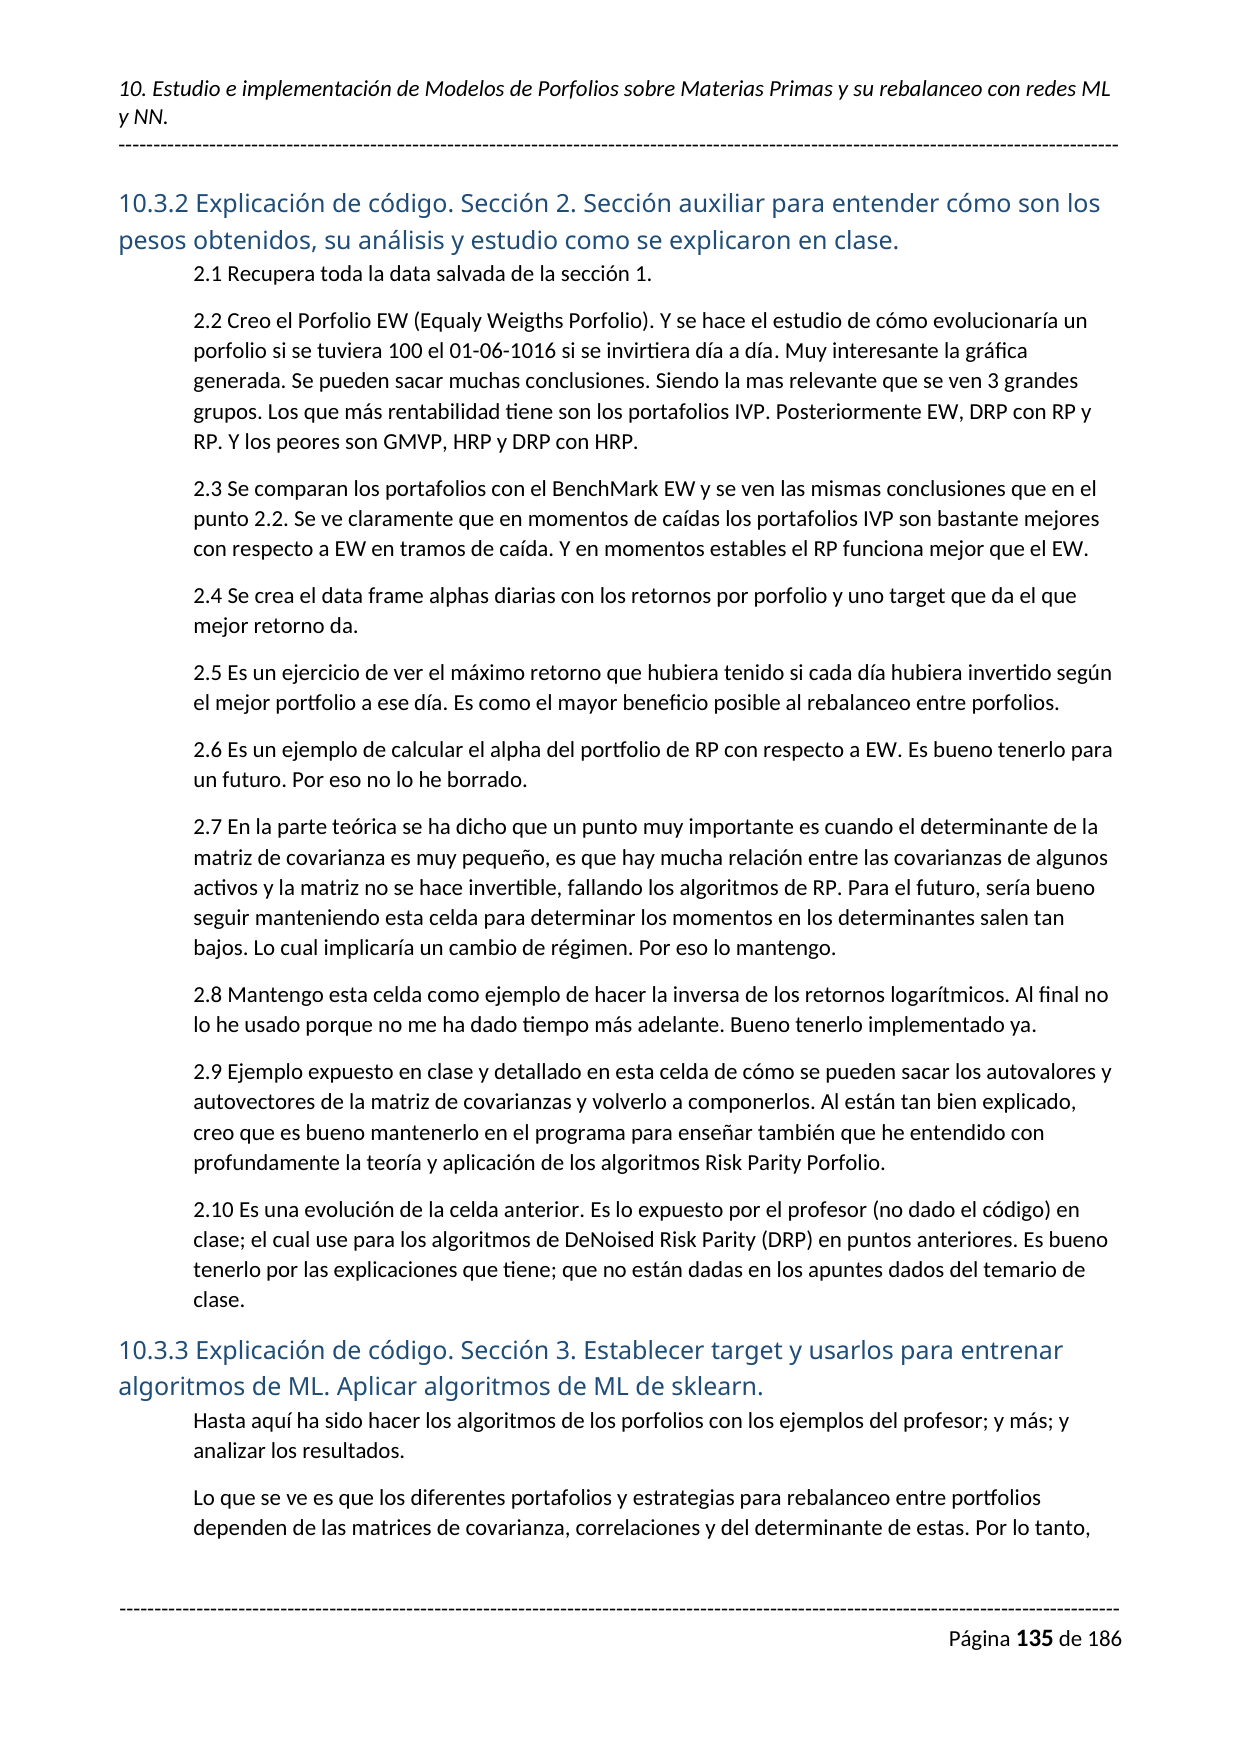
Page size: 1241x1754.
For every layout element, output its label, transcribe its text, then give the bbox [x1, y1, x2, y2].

text 2.10 Es una evolución de la celda anterior. Es lo expuesto por el profesor (no dado el código) en clase; el cual use para los algoritmos de DeNoised Risk Parity (DRP) en puntos anteriores. Es bueno tenerlo por las explicaciones que tiene; que no están dadas en los apuntes dados del temario de clase. [193, 1195, 1122, 1313]
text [193, 1483, 1122, 1541]
text 2.4 Se crea el data frame alphas diarias con los retornos por porfolio y uno target que da el que mejor retorno da. [193, 581, 1122, 639]
text Hasta aquí ha sido hacer los algoritmos de los porfolios con los ejemplos del profesor; y más; y analizar los resultados. [193, 1406, 1122, 1464]
subtitle 10.3.3 Explicación de código. Sección 3. Establecer target y usarlos para entrenar algoritmos de ML. Aplicar algoritmos de ML de sklearn. [118, 1332, 1122, 1403]
text 2.7 En la parte teórica se ha dicho que un punto muy importante es cuando el determinante de la matriz de covarianza es muy pequeño, es que hay mucha relación entre las covarianzas de algunos activos y la matriz no se hace invertible, fallando los algoritmos de RP. Para el futuro, sería bueno seguir manteniendo esta celda para determinar los momentos en los determinantes salen tan bajos. Lo cual implicaría un cambio de régimen. Por eso lo mantengo. [193, 812, 1122, 961]
text 2.8 Mantengo esta celda como ejemplo de hacer la inversa de los retornos logarítmicos. Al final no lo he usado porque no me ha dado tiempo más adelante. Bueno tenerlo implementado ya. [193, 980, 1122, 1038]
text 2.5 Es un ejercicio de ver el máximo retorno que hubiera tenido si cada día hubiera invertido según el mejor portfolio a ese día. Es como el mayor beneficio posible al rebalanceo entre porfolios. [193, 658, 1122, 717]
subtitle 10.3.2 Explicación de código. Sección 2. Sección auxiliar para entender cómo son los pesos obtenidos, su análisis y estudio como se explicaron en clase. [118, 186, 1122, 257]
text 2.6 Es un ejemplo de calcular el alpha del portfolio de RP con respecto a EW. Es bueno tenerlo para un futuro. Por eso no lo he borrado. [193, 735, 1122, 794]
text 2.2 Creo el Porfolio EW (Equaly Weigths Porfolio). Y se hace el estudio de cómo evolucionaría un porfolio si se tuviera 100 el 01-06-1016 si se invirtiera día a día. Muy interesante la gráfica generada. Se pueden sacar muchas conclusiones. Siendo la mas relevante que se ven 3 grandes grupos. Los que más rentabilidad tiene son los portafolios IVP. Posteriormente EW, DRP con RP y RP. Y los peores son GMVP, HRP y DRP con HRP. [193, 306, 1122, 455]
text 2.9 Ejemplo expuesto en clase y detallado en esta celda de cómo se pueden sacar los autovalores y autovectores de la matriz de covarianzas y volverlo a componerlos. Al están tan bien explicado, creo que es bueno mantenerlo en el programa para enseñar también que he entendido con profundamente la teoría y aplicación de los algoritmos Risk Parity Porfolio. [193, 1057, 1122, 1176]
text 2.3 Se comparan los portafolios con el BenchMark EW y se ven las mismas conclusiones que en el punto 2.2. Se ve claramente que en momentos de caídas los portafolios IVP son bastante mejores con respecto a EW en tramos de caída. Y en momentos estables el RP funciona mejor que el EW. [193, 474, 1122, 562]
text 2.1 Recupera toda la data salvada de la sección 1. [118, 259, 1122, 287]
